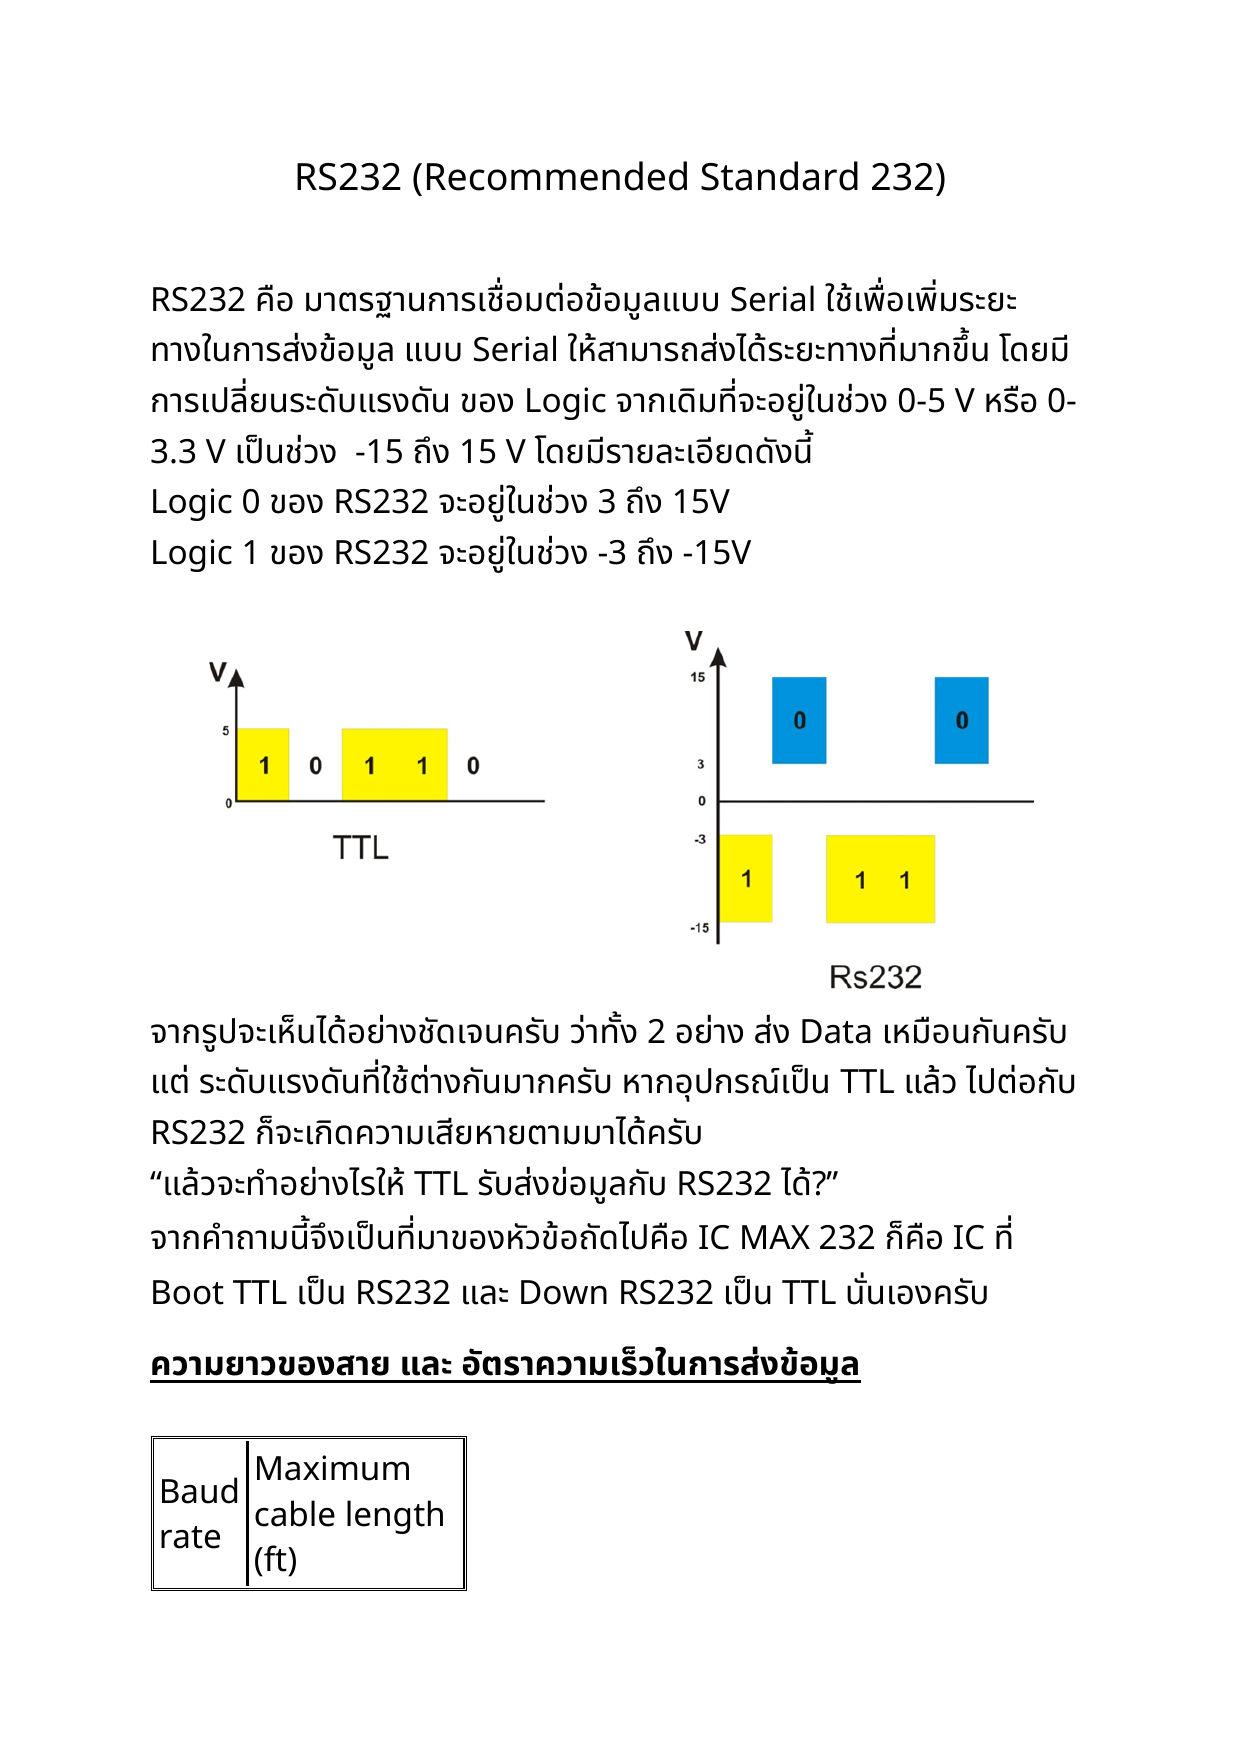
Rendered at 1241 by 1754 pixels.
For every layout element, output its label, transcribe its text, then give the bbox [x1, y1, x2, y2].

text RS232 คือ มาตรฐานการเชื่อมต่อข้อมูลแบบ Serial ใช้เพื่อเพิ่มระยะทางในการส่งข้อมูล แบบ Serial ให้สามารถส่งได้ระยะทางที่มากขึ้น โดยมีการเปลี่ยนระดับแรงดัน ของ Logic จากเดิมที่จะอยู่ในช่วง 0-5 V หรือ 0-3.3 V เป็นช่วง -15 ถึง 15 V โดยมีรายละเอียดดังนี้ [150, 230, 1090, 478]
text Logic 0 ของ RS232 จะอยู่ในช่วง 3 ถึง 15V Logic 1 ของ RS232 จะอยู่ในช่วง -3 ถึง -15V [150, 478, 1090, 579]
subtitle RS232 (Recommended Standard 232) [150, 150, 1090, 201]
table_header Baud rate [154, 1439, 247, 1588]
text ความยาวของสาย และ อัตราความเร็วในการส่งข้อมูล [150, 1340, 1090, 1390]
text “แล้วจะทำอย่างไรให้ TTL รับส่งข่อมูลกับ RS232 ได้?” จากคำถามนี้จึงเป็นที่มาของหัวข้อถัดไปคือ IC MAX 232 ก็คือ IC ที่ Boot TTL เป็น RS232 และ Down RS232 เป็น TTL นั่นเองครับ [150, 1159, 1090, 1319]
picture [186, 579, 1054, 1008]
table_header Maximum cable length (ft) [247, 1439, 463, 1588]
text จากรูปจะเห็นได้อย่างชัดเจนครับ ว่าทั้ง 2 อย่าง ส่ง Data เหมือนกันครับ แต่ ระดับแรงดันที่ใช้ต่างกันมากครับ หากอุปกรณ์เป็น TTL แล้ว ไปต่อกับ RS232 ก็จะเกิดความเสียหายตามมาได้ครับ [150, 1007, 1090, 1159]
